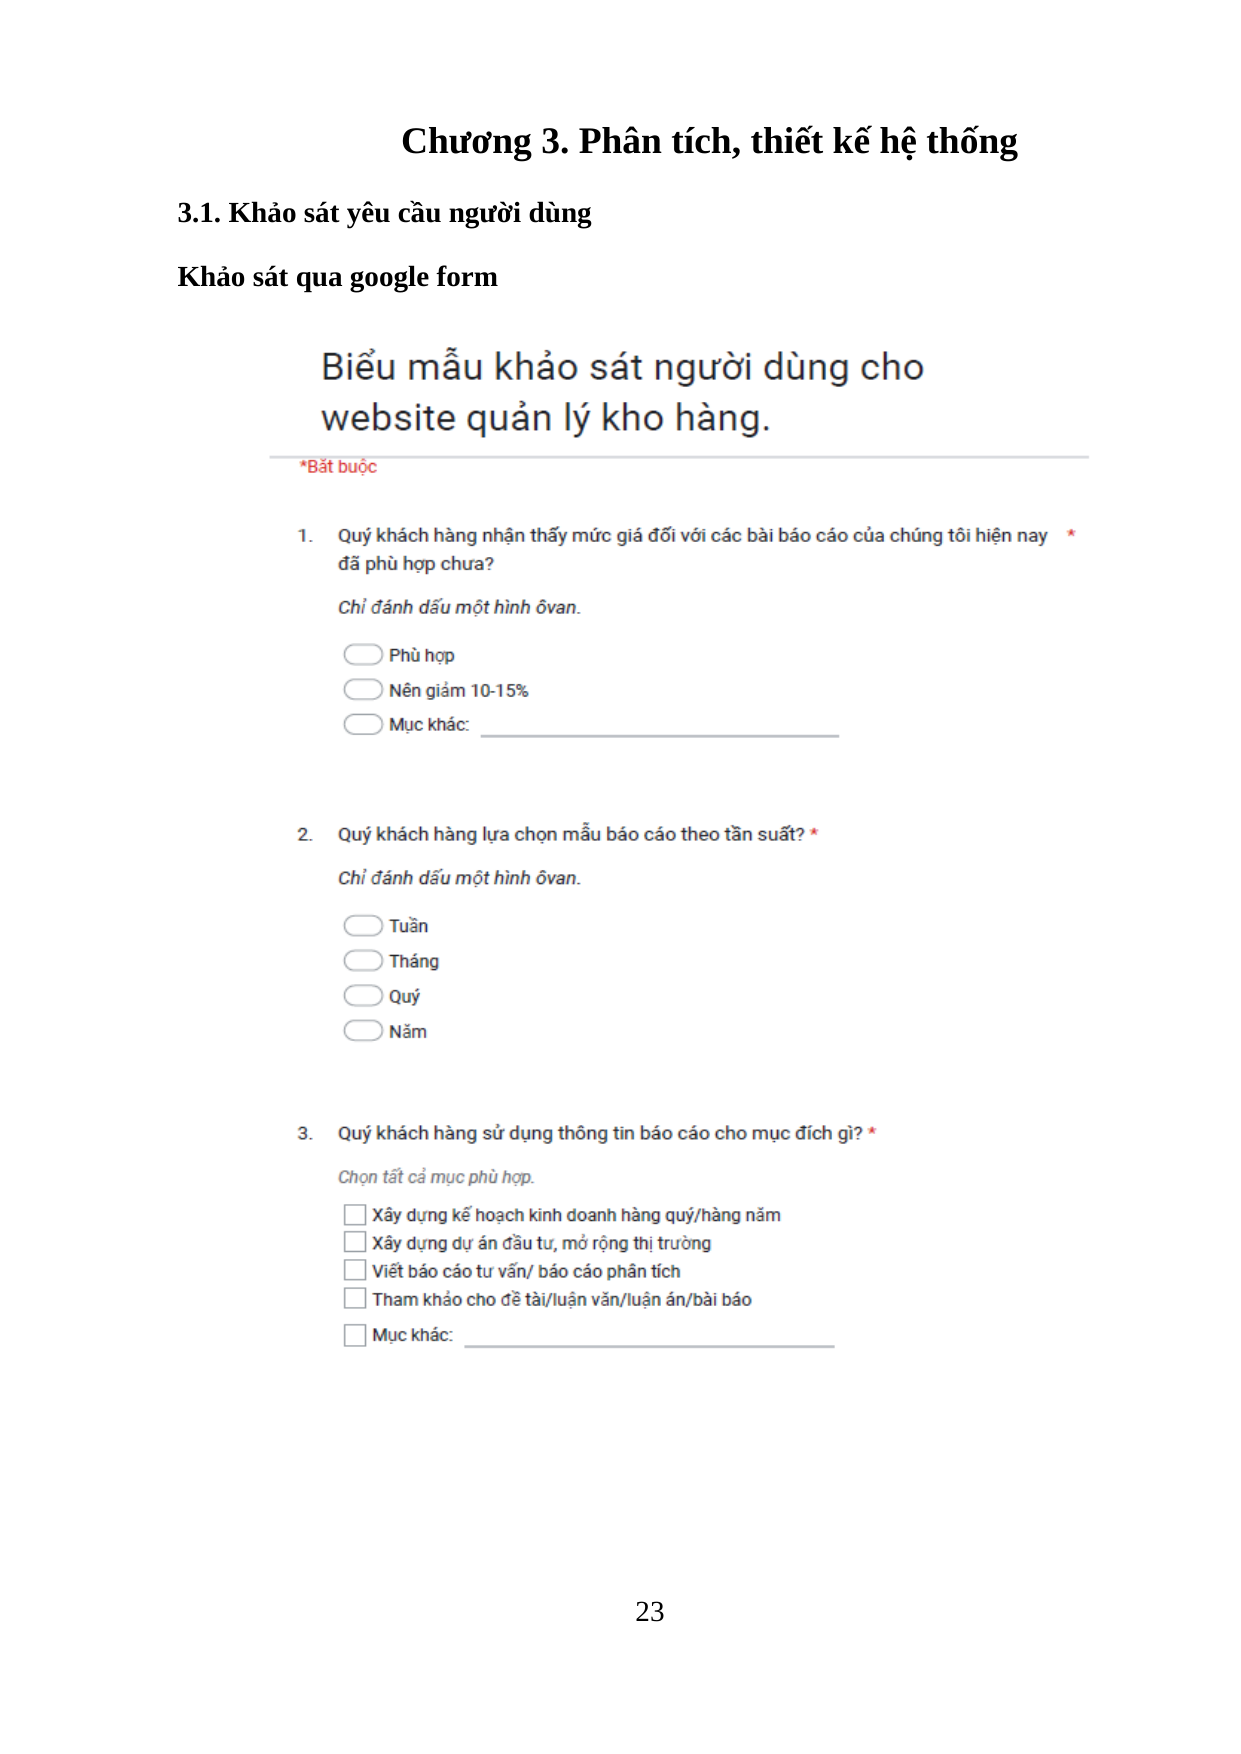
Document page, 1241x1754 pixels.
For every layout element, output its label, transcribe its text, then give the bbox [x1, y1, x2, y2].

picture [252, 315, 1116, 1399]
subtitle Khảo sát yêu cầu người dùng [177, 195, 1122, 228]
subtitle Khảo sát qua google form [177, 259, 1122, 293]
subtitle Phân tích, thiết kế hệ thống [222, 118, 1122, 161]
